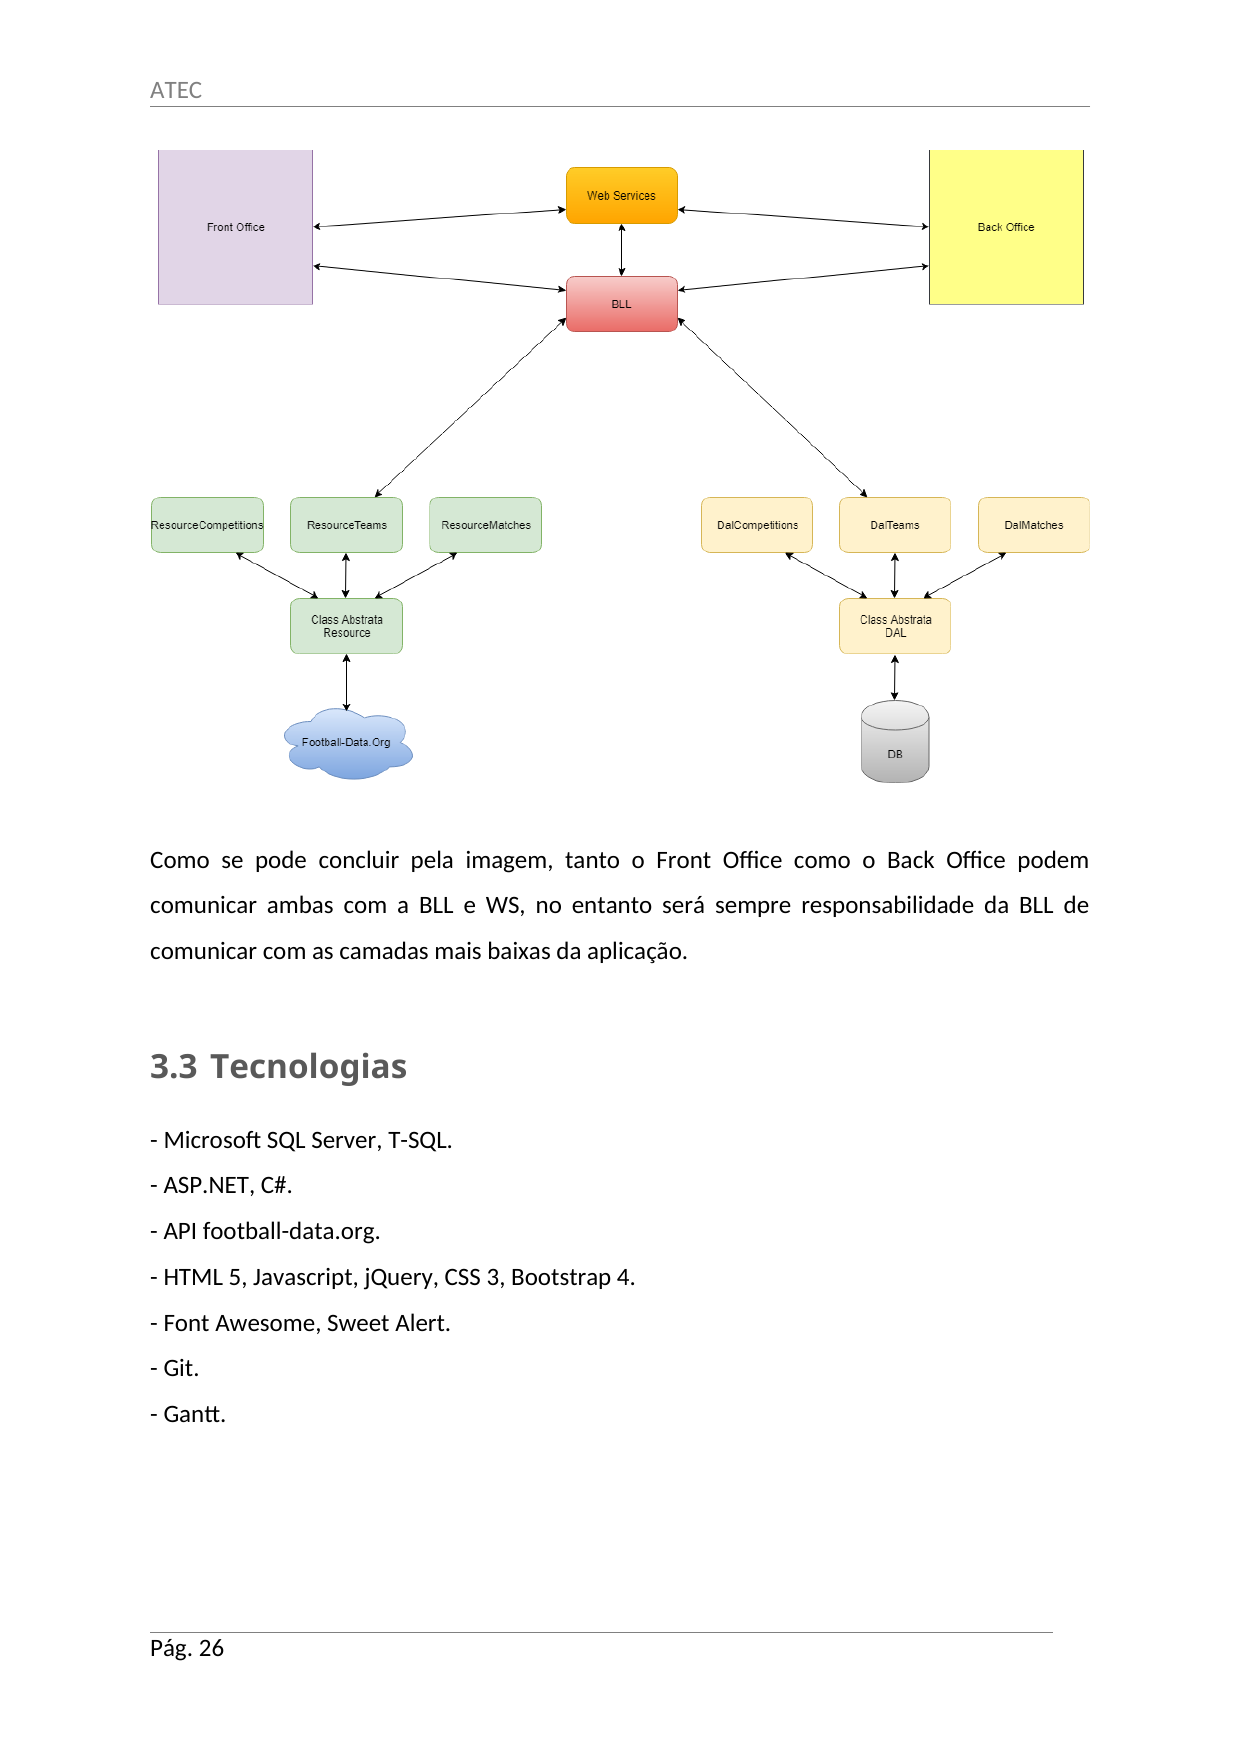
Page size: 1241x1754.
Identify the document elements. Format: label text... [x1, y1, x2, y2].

text - API football-data.org. [150, 1215, 1090, 1246]
text - Microsoft SQL Server, T-SQL. [150, 1124, 1090, 1154]
subtitle Tecnologias [150, 1043, 1090, 1089]
text - HTML 5, Javascript, jQuery, CSS 3, Bootstrap 4. [150, 1261, 1090, 1292]
text - Git. [150, 1353, 1090, 1383]
picture [150, 150, 1090, 783]
text - ASP.NET, C#. [150, 1170, 1090, 1200]
text - Gantt. [150, 1398, 1090, 1429]
text - Font Awesome, Sweet Alert. [150, 1307, 1090, 1337]
text Como se pode concluir pela imagem, tanto o Front Office como o Back Office podem comunicar ambas com a BLL e WS, no entanto será sempre responsabilidade da BLL de comunicar com as camadas mais baixas da aplicação. [150, 844, 1090, 966]
